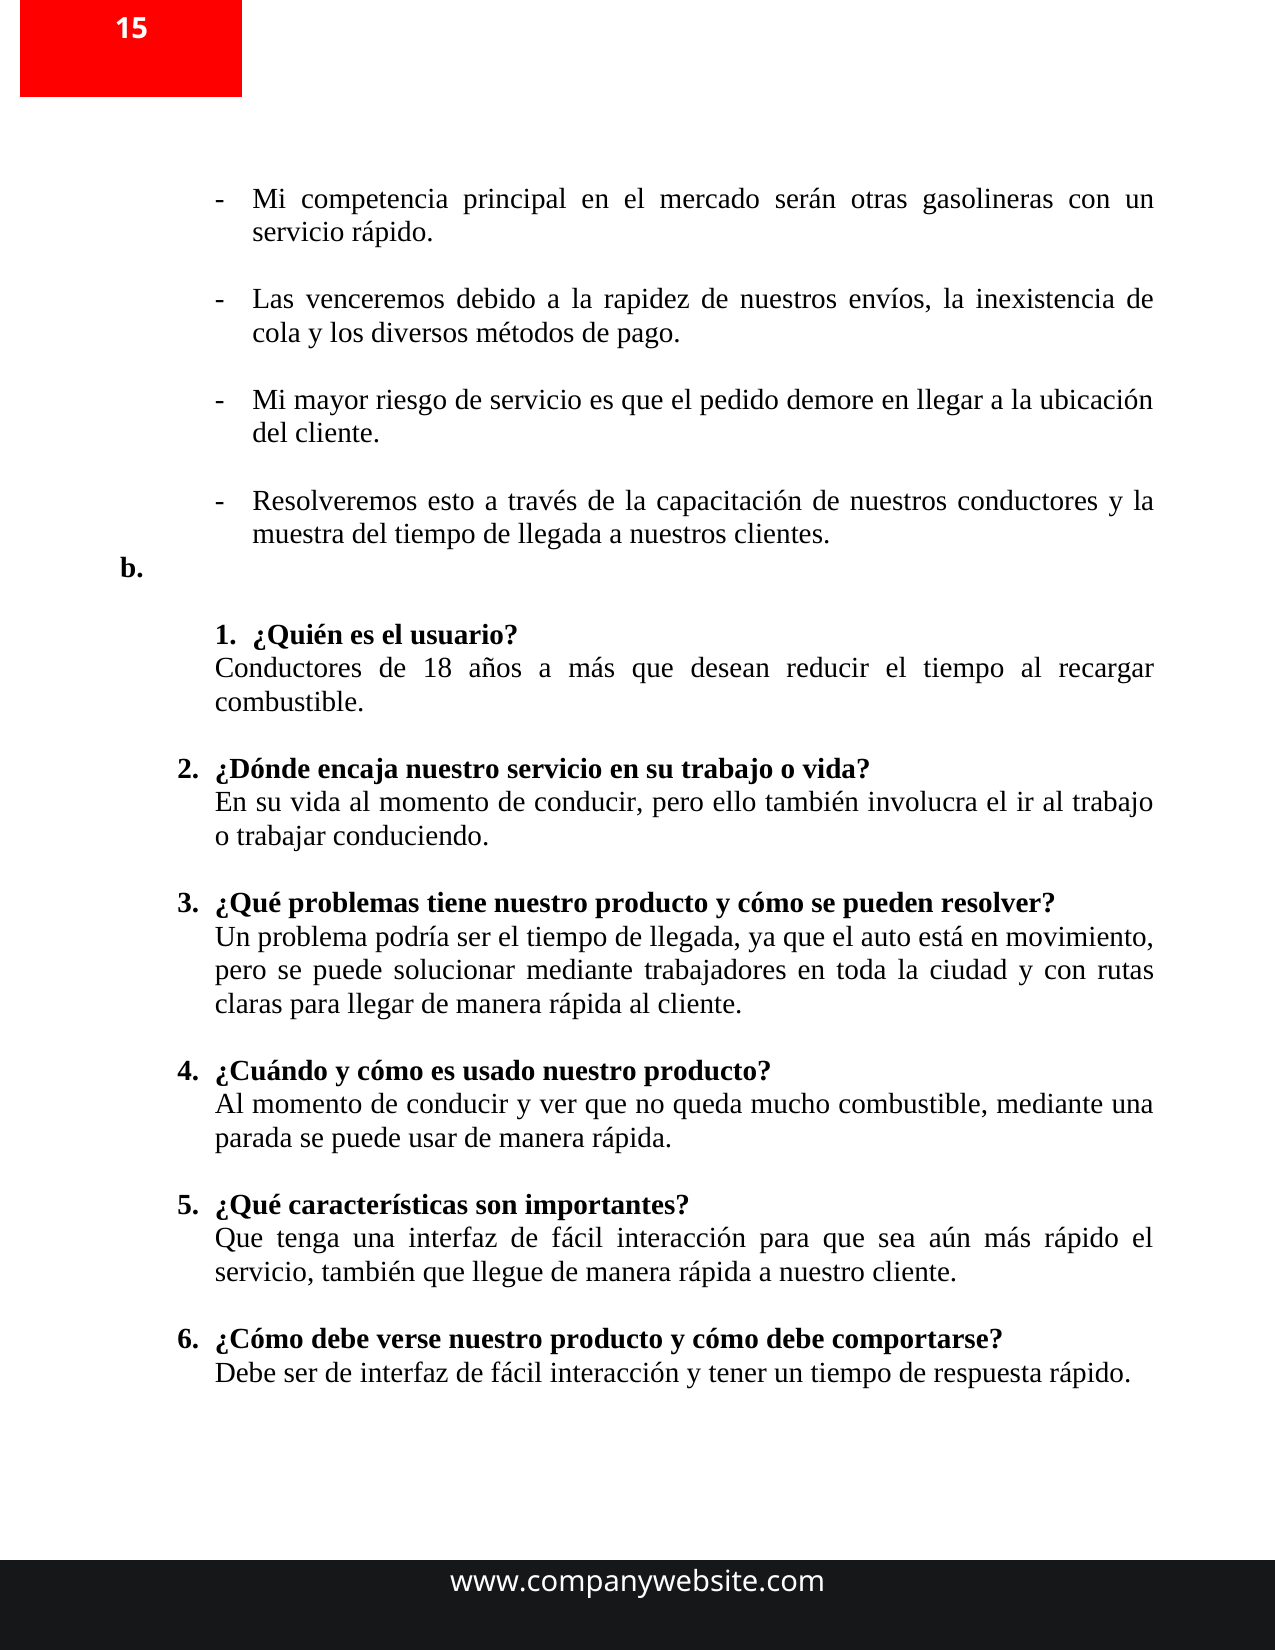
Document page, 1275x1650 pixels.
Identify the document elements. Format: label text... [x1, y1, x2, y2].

text En su vida al momento de conducir, pero ello también involucra el ir al trabajo o trabajar conduciendo. [214, 784, 1155, 852]
list ¿Qué problemas tiene nuestro producto y cómo se pueden resolver? [177, 885, 1155, 919]
list ¿Quién es el usuario? [214, 617, 1155, 650]
list ¿Cuándo y cómo es usado nuestro producto? [177, 1053, 1155, 1086]
list ¿Cómo debe verse nuestro producto y cómo debe comportarse? [177, 1321, 1155, 1355]
list Resolveremos esto a través de la capacitación de nuestros conductores y la muestra del tiempo de llegada a nuestros clientes. [214, 483, 1155, 550]
text Al momento de conducir y ver que no queda mucho combustible, mediante una parada se puede usar de manera rápida. [214, 1086, 1155, 1153]
list ¿Dónde encaja nuestro servicio en su trabajo o vida? [177, 751, 1155, 784]
text Un problema podría ser el tiempo de llegada, ya que el auto está en movimiento, pero se puede solucionar mediante trabajadores en toda la ciudad y con rutas claras para llegar de manera rápida al cliente. [214, 919, 1155, 1019]
text Que tenga una interfaz de fácil interacción para que sea aún más rápido el servicio, también que llegue de manera rápida a nuestro cliente. [214, 1221, 1155, 1288]
text Debe ser de interfaz de fácil interacción y tener un tiempo de respuesta rápido. [214, 1355, 1155, 1388]
list ¿Qué características son importantes? [177, 1187, 1155, 1221]
list Mi mayor riesgo de servicio es que el pedido demore en llegar a la ubicación del cliente. [214, 382, 1155, 449]
list Las venceremos debido a la rapidez de nuestros envíos, la inexistencia de cola y los diversos métodos de pago. [214, 281, 1155, 348]
list Mi competencia principal en el mercado serán otras gasolineras con un servicio rápido. [214, 181, 1155, 248]
text Conductores de 18 años a más que desean reducir el tiempo al recargar combustible. [214, 650, 1155, 717]
